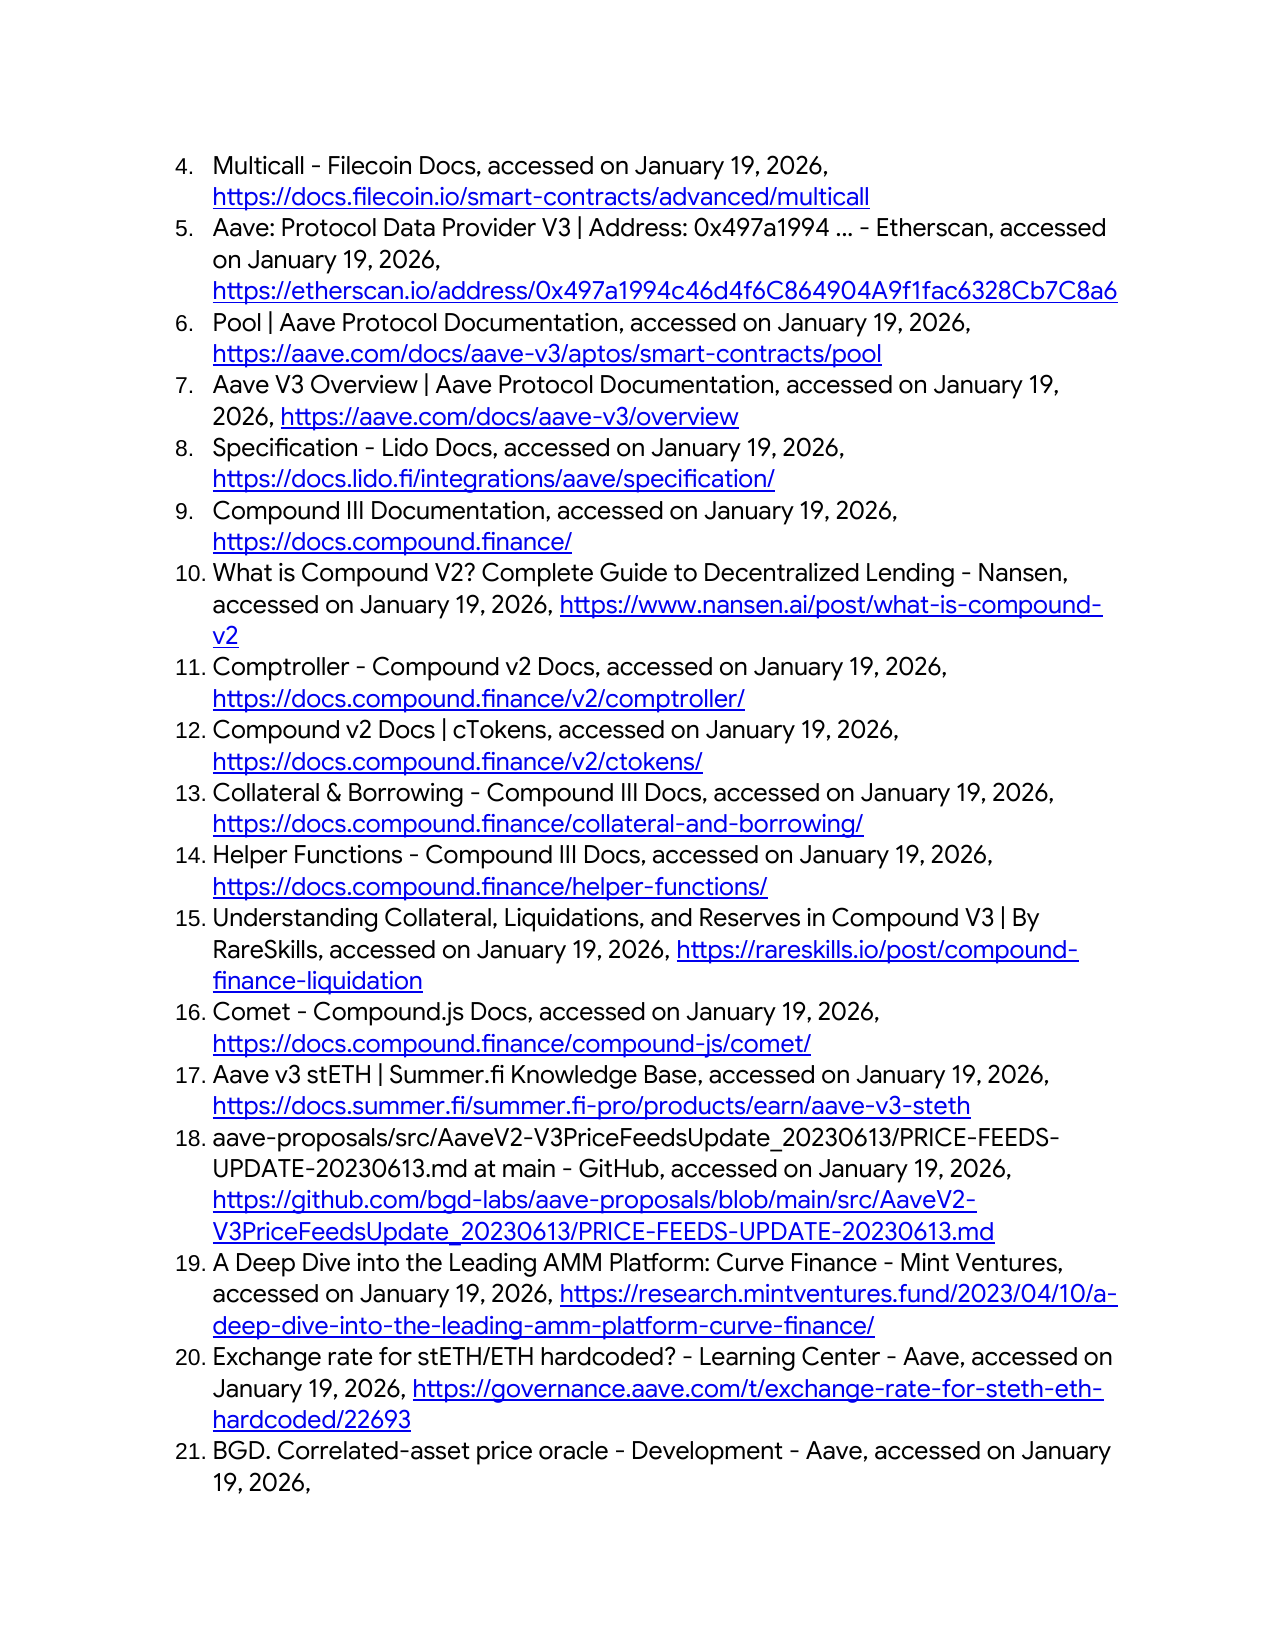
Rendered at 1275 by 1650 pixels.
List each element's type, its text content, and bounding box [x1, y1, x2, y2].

list Aave: Protocol Data Provider V3 | Address: 0x497a1994 ... - Etherscan, accessed on January 19, 2026, https://etherscan.io/address/0x497a1994c46d4f6C864904A9f1fac6328Cb7C8a6 [175, 213, 1125, 307]
list Specification - Lido Docs, accessed on January 19, 2026, https://docs.lido.fi/integrations/aave/specification/ [175, 432, 1125, 495]
list Comptroller - Compound v2 Docs, accessed on January 19, 2026, https://docs.compound.finance/v2/comptroller/ [175, 652, 1125, 714]
list A Deep Dive into the Leading AMM Platform: Curve Finance - Mint Ventures, accessed on January 19, 2026, https://research.mintventures.fund/2023/04/10/a-deep-dive-into-the-leading-amm-platform-curve-finance/ [175, 1247, 1125, 1341]
list Pool | Aave Protocol Documentation, accessed on January 19, 2026, https://aave.com/docs/aave-v3/aptos/smart-contracts/pool [175, 307, 1125, 369]
list Exchange rate for stETH/ETH hardcoded? - Learning Center - Aave, accessed on January 19, 2026, https://governance.aave.com/t/exchange-rate-for-steth-eth-hardcoded/22693 [175, 1341, 1125, 1436]
list What is Compound V2? Complete Guide to Decentralized Lending - Nansen, accessed on January 19, 2026, https://www.nansen.ai/post/what-is-compound-v2 [175, 558, 1125, 652]
list aave-proposals/src/AaveV2-V3PriceFeedsUpdate_20230613/PRICE-FEEDS-UPDATE-20230613.md at main - GitHub, accessed on January 19, 2026, https://github.com/bgd-labs/aave-proposals/blob/main/src/AaveV2-V3PriceFeedsUpdate_20230613/PRICE-FEEDS-UPDATE-20230613.md [175, 1122, 1125, 1247]
list Compound III Documentation, accessed on January 19, 2026, https://docs.compound.finance/ [175, 495, 1125, 558]
list Aave v3 stETH | Summer.fi Knowledge Base, accessed on January 19, 2026, https://docs.summer.fi/summer.fi-pro/products/earn/aave-v3-steth [175, 1059, 1125, 1122]
list Compound v2 Docs | cTokens, accessed on January 19, 2026, https://docs.compound.finance/v2/ctokens/ [175, 714, 1125, 777]
list Multicall - Filecoin Docs, accessed on January 19, 2026, https://docs.filecoin.io/smart-contracts/advanced/multicall [175, 150, 1125, 213]
list Collateral & Borrowing - Compound III Docs, accessed on January 19, 2026, https://docs.compound.finance/collateral-and-borrowing/ [175, 777, 1125, 840]
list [175, 1436, 1125, 1498]
list Understanding Collateral, Liquidations, and Reserves in Compound V3 | By RareSkills, accessed on January 19, 2026, https://rareskills.io/post/compound-finance-liquidation [175, 902, 1125, 997]
list Aave V3 Overview | Aave Protocol Documentation, accessed on January 19, 2026, https://aave.com/docs/aave-v3/overview [175, 369, 1125, 432]
list Comet - Compound.js Docs, accessed on January 19, 2026, https://docs.compound.finance/compound-js/comet/ [175, 997, 1125, 1059]
list Helper Functions - Compound III Docs, accessed on January 19, 2026, https://docs.compound.finance/helper-functions/ [175, 840, 1125, 902]
